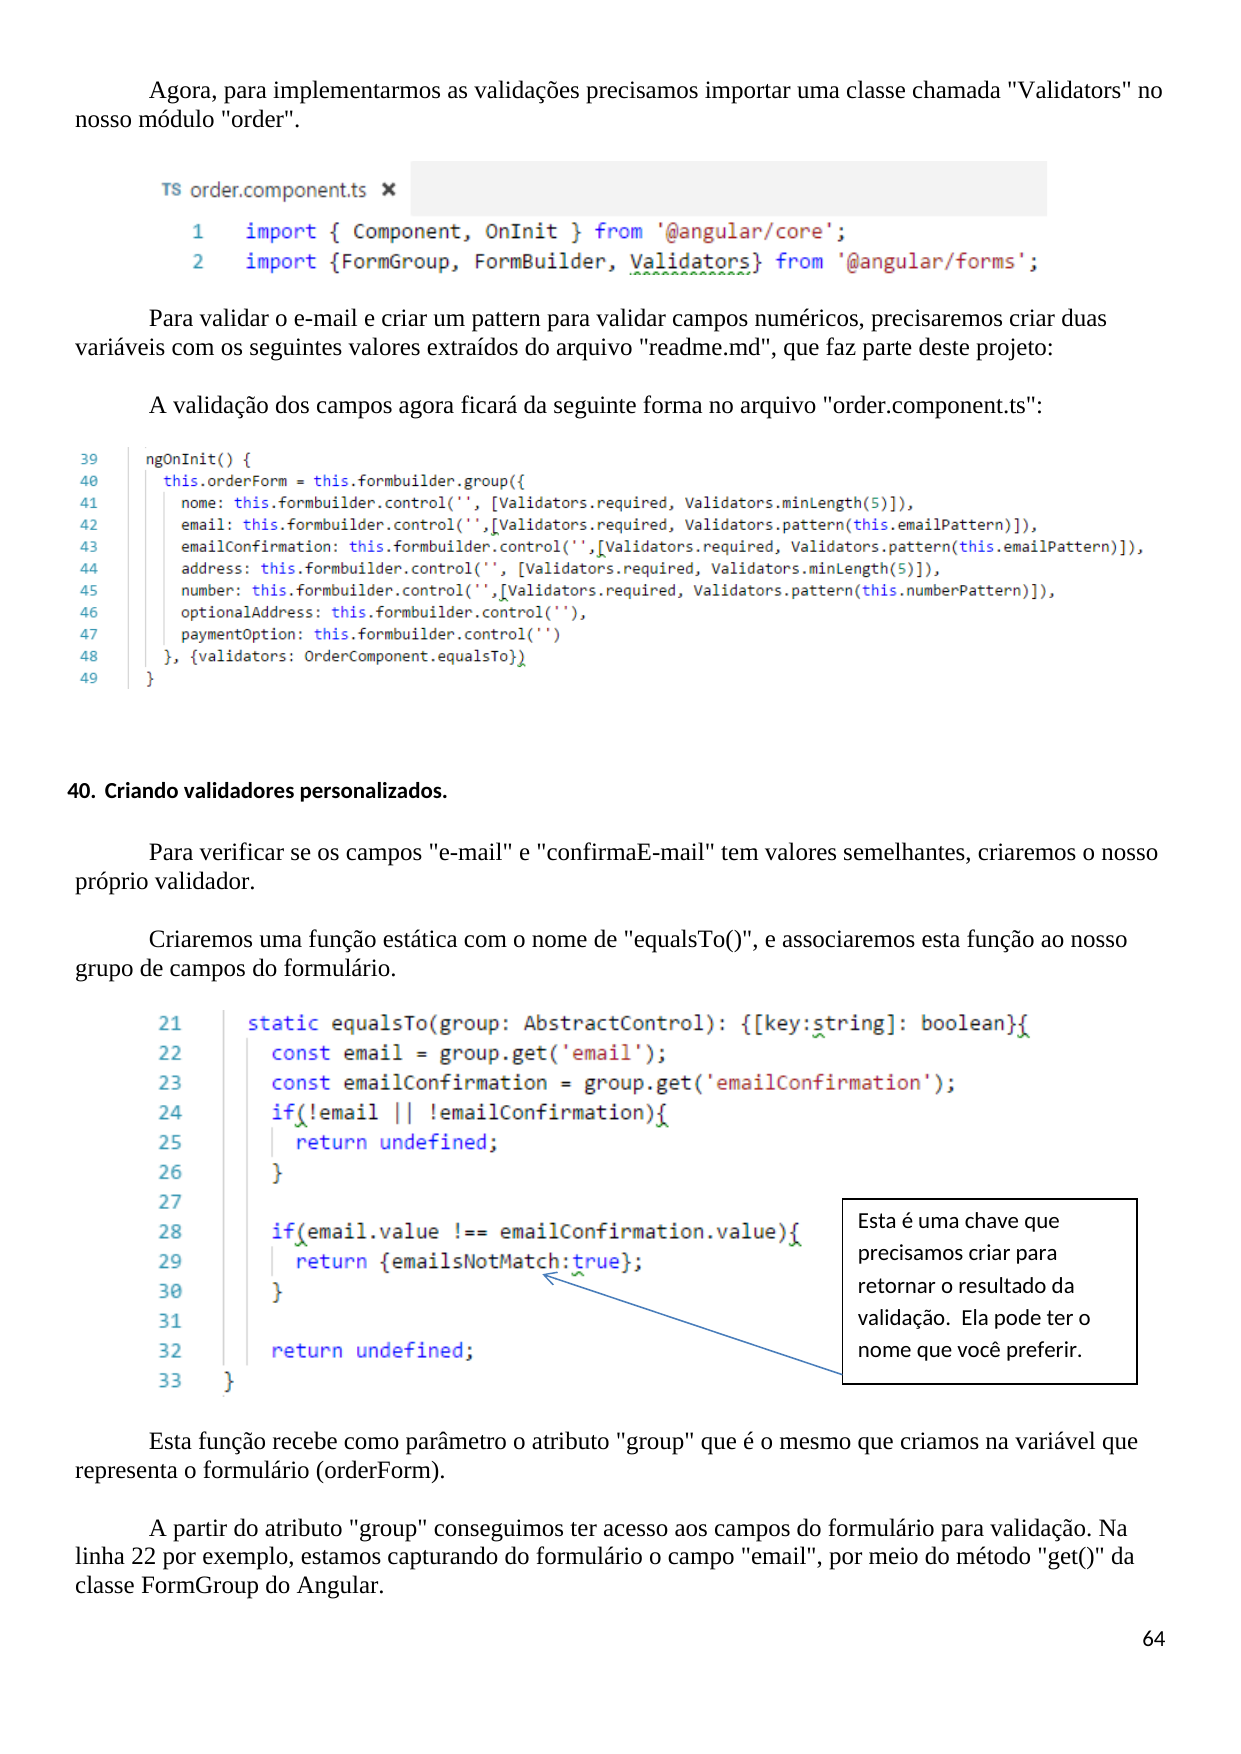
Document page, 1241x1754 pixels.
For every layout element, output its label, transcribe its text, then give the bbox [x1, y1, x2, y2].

picture [75, 447, 1154, 689]
text Para verificar se os campos "e-mail" e "confirmaE-mail" tem valores semelhantes, criaremos o nosso próprio validador. [75, 837, 1165, 895]
text Para validar o e-mail e criar um pattern para validar campos numéricos, precisaremos criar duas variáveis com os seguintes valores extraídos do arquivo "readme.md", que faz parte deste projeto: [75, 303, 1165, 361]
text Criaremos uma função estática com o nome de "equalsTo()", e associaremos esta função ao nosso grupo de campos do formulário. [75, 924, 1165, 982]
text Agora, para implementarmos as validações precisamos importar uma classe chamada "Validators" no nosso módulo "order". [75, 75, 1165, 132]
picture [148, 1010, 1041, 1397]
text Esta função recebe como parâmetro o atributo "group" que é o mesmo que criamos na variável que representa o formulário (orderForm). [75, 1426, 1165, 1483]
text A validação dos campos agora ficará da seguinte forma no arquivo "order.component.ts": [75, 390, 1165, 419]
text A partir do atributo "group" conseguimos ter acesso aos campos do formulário para validação. Na linha 22 por exemplo, estamos capturando do formulário o campo "email", por meio do método "get()" da classe FormGroup do Angular. [75, 1513, 1165, 1599]
list Criando validadores personalizados. [67, 776, 1165, 804]
picture [148, 161, 1048, 275]
